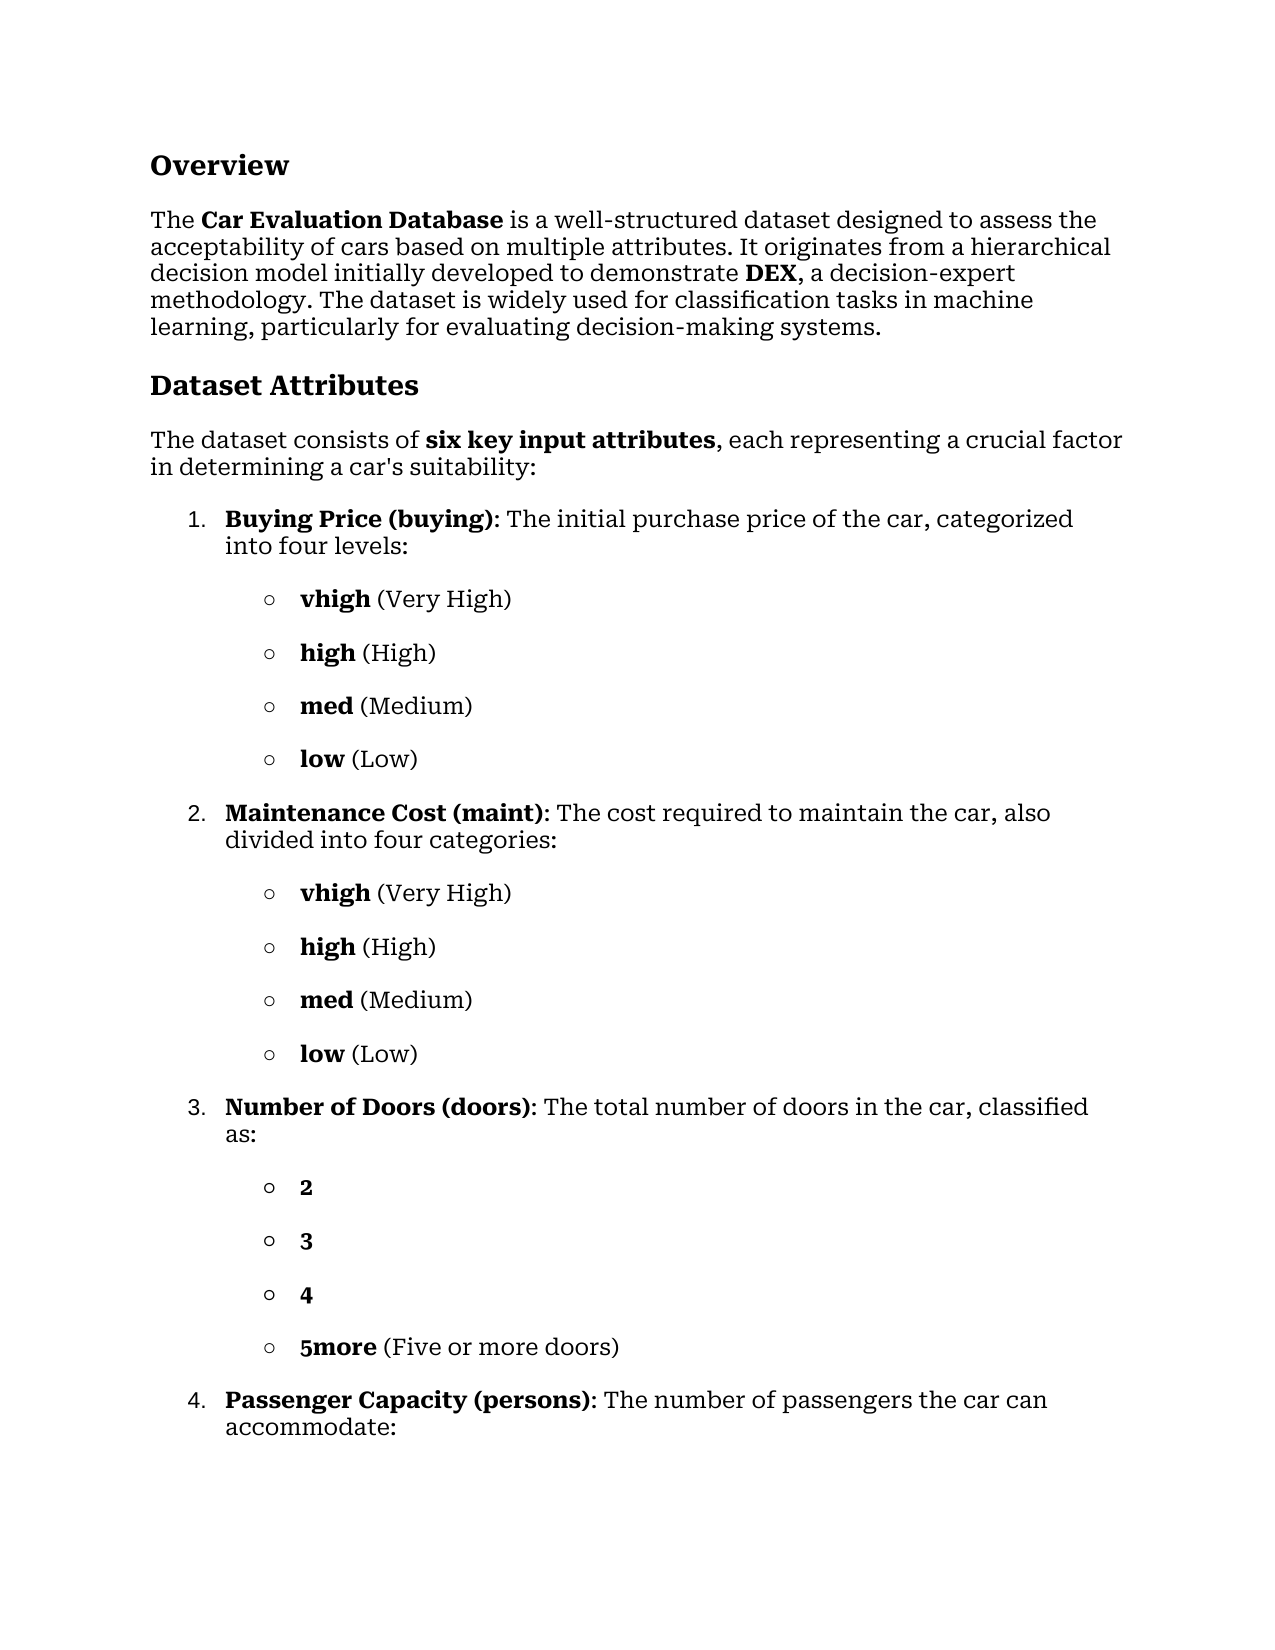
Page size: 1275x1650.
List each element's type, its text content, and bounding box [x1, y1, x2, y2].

list Maintenance Cost (maint): The cost required to maintain the car, also divided into four categories: [187, 800, 1125, 880]
list Buying Price (buying): The initial purchase price of the car, categorized into four levels: [187, 506, 1125, 586]
list vhigh (Very High) [262, 586, 1125, 639]
list med (Medium) [262, 693, 1125, 746]
list vhigh (Very High) [262, 880, 1125, 934]
text The Car Evaluation Database is a well-structured dataset designed to assess the acceptability of cars based on multiple attributes. It originates from a hierarchical decision model initially developed to demonstrate DEX, a decision-expert methodology. The dataset is widely used for classification tasks in machine learning, particularly for evaluating decision-making systems. [150, 207, 1125, 341]
list 5more (Five or more doors) [262, 1334, 1125, 1387]
list low (Low) [262, 746, 1125, 800]
list low (Low) [262, 1041, 1125, 1094]
list med (Medium) [262, 987, 1125, 1041]
list 3 [262, 1227, 1125, 1281]
list high (High) [262, 934, 1125, 987]
list Passenger Capacity (persons): The number of passengers the car can accommodate: [187, 1387, 1125, 1468]
list Number of Doors (doors): The total number of doors in the car, classified as: [187, 1094, 1125, 1174]
subtitle Overview [150, 150, 1125, 182]
subtitle Dataset Attributes [150, 370, 1125, 402]
list 2 [262, 1174, 1125, 1227]
list high (High) [262, 639, 1125, 693]
text The dataset consists of six key input attributes, each representing a crucial factor in determining a car's suitability: [150, 427, 1125, 481]
list 4 [262, 1281, 1125, 1334]
